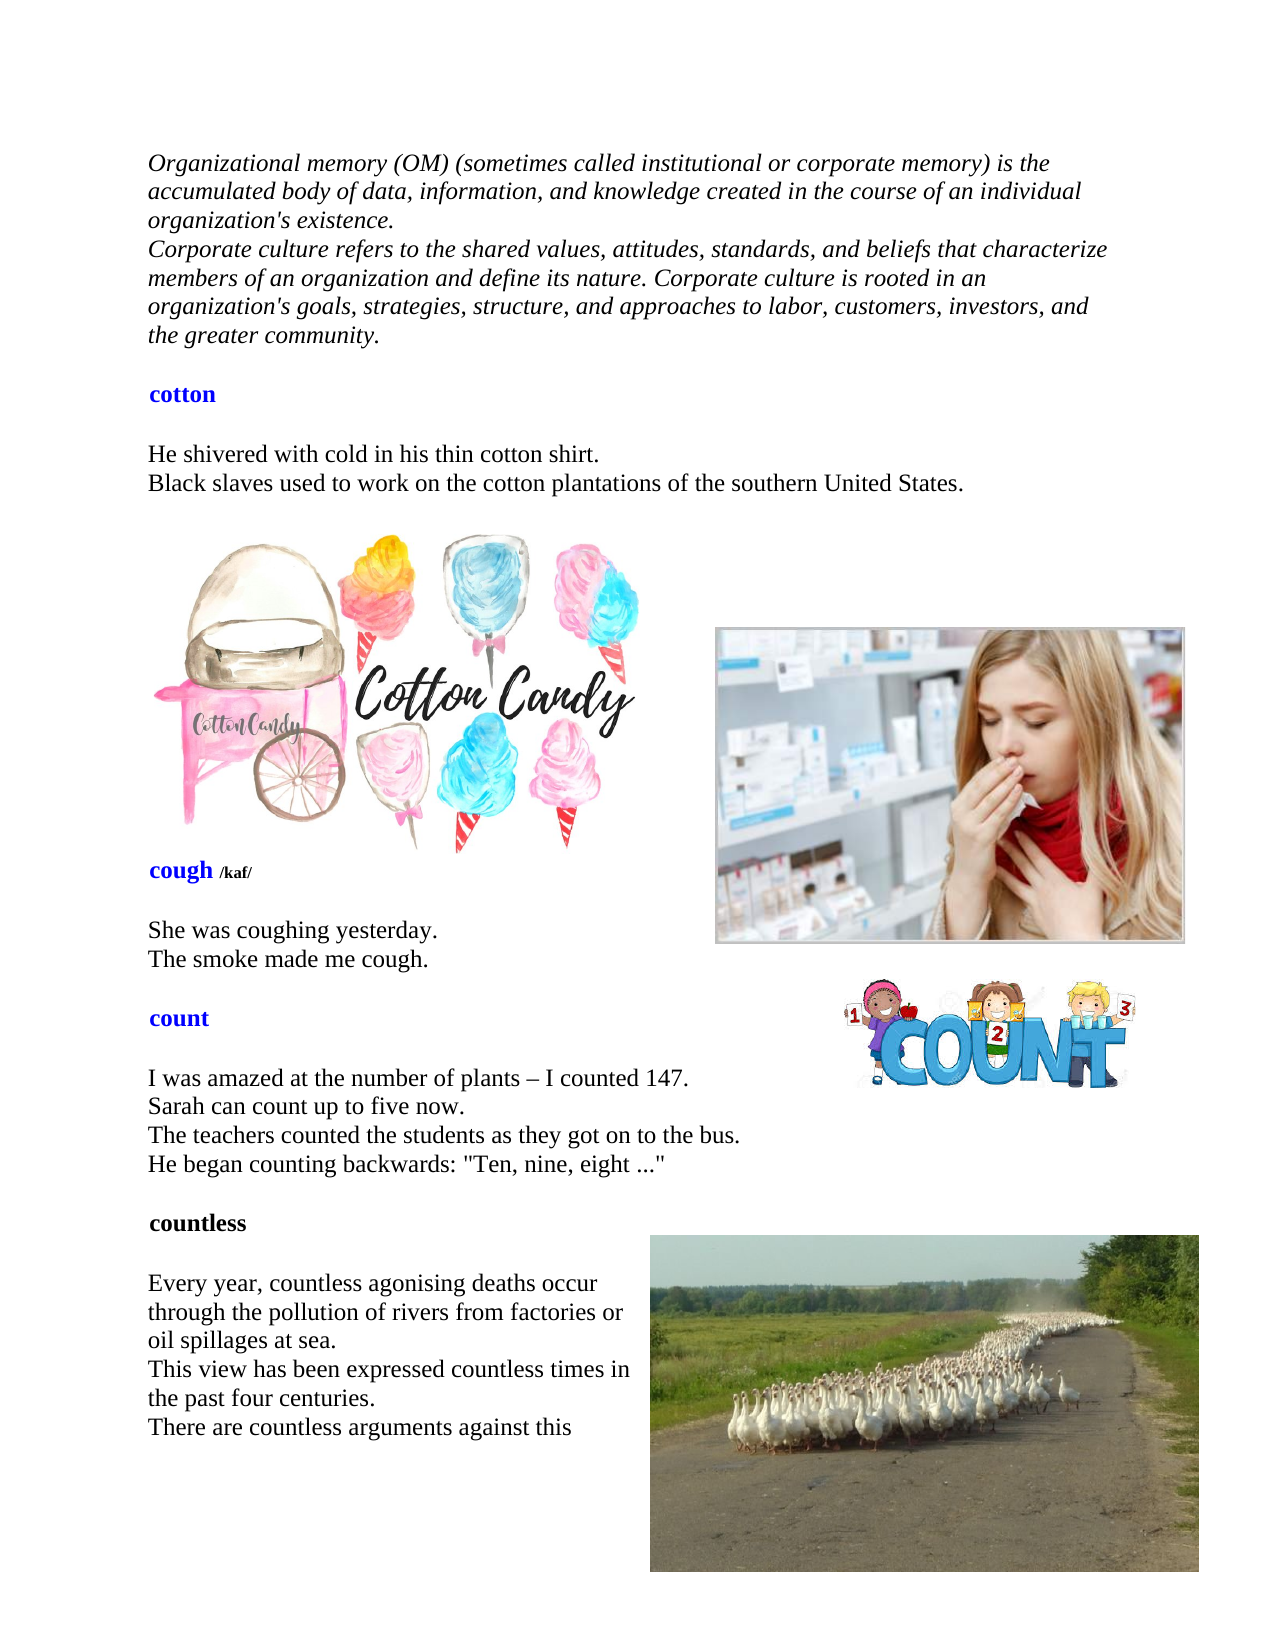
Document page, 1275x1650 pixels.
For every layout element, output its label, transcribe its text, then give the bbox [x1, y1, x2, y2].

table_header countless [148, 1207, 494, 1239]
text She was coughing yesterday. The smoke made me cough. [148, 915, 1127, 972]
picture [153, 525, 647, 854]
text I was amazed at the number of plants – I counted 147. Sarah can count up to five now. The teachers counted the students as they got on to the bus. He began counting backwards: "Ten, nine, eight ..." [148, 1063, 1127, 1178]
table_header cotton [148, 378, 494, 410]
picture [715, 627, 1185, 944]
picture [650, 1235, 1199, 1572]
text He shivered with cold in his thin cotton shirt. Black slaves used to work on the cotton plantations of the southern United States. [148, 439, 1127, 497]
picture [844, 979, 1136, 1088]
table_header cough /kaf/ [148, 854, 494, 886]
table_header count [148, 1002, 494, 1033]
